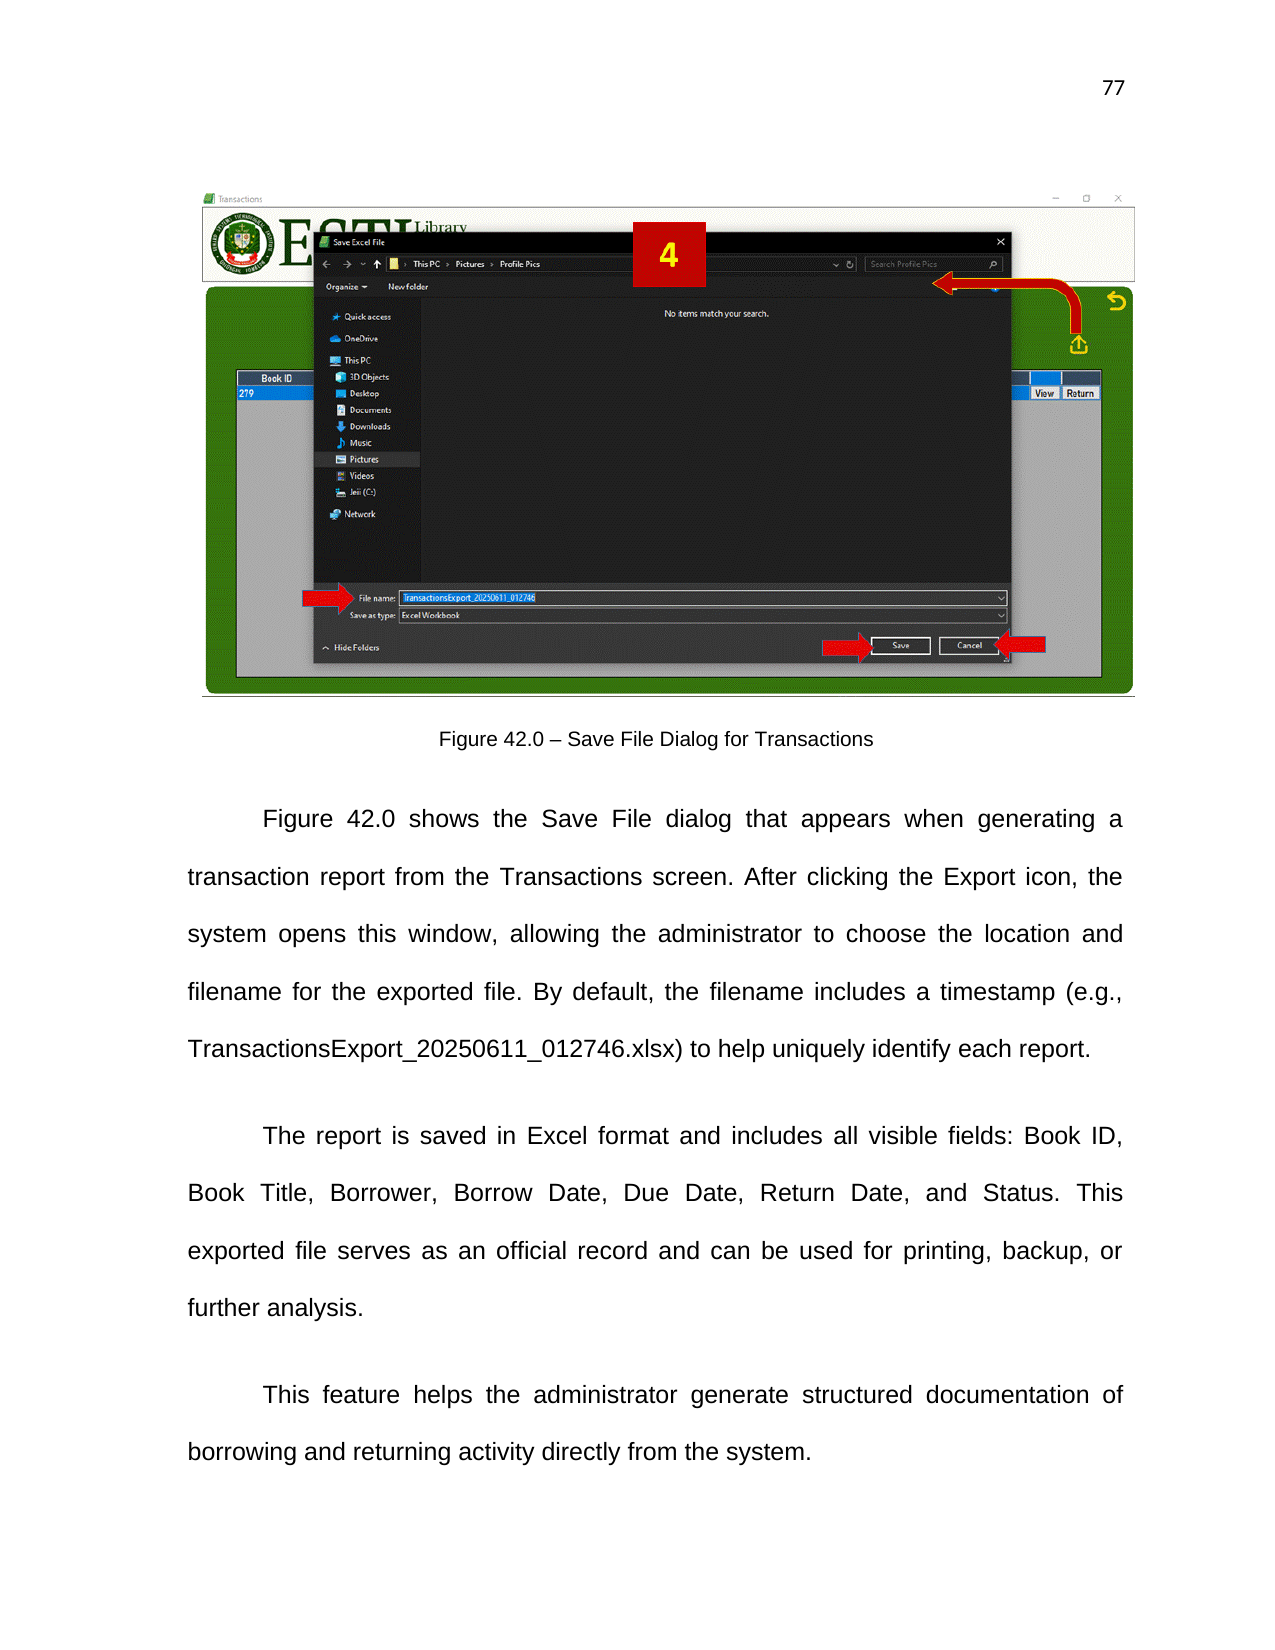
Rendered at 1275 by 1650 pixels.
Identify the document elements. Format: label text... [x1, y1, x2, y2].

text Figure 42.0 – Save File Dialog for Transactions [187, 703, 1125, 751]
text The report is saved in Excel format and includes all visible fields: Book ID, Book Title, Borrower, Borrow Date, Due Date, Return Date, and Status. This exported file serves as an official record and can be used for printing, backup, or further analysis. [187, 1121, 1125, 1322]
text Figure 42.0 shows the Save File dialog that appears when generating a transaction report from the Transactions screen. After clicking the Export icon, the system opens this window, allowing the administrator to choose the location and filename for the exported file. By default, the filename includes a timestamp (e.g., TransactionsExport_20250611_012746.xlsx) to help uniquely identify each report. [187, 804, 1125, 1063]
picture [187, 150, 1154, 703]
text This feature helps the administrator generate structured documentation of borrowing and returning activity directly from the system. [187, 1380, 1125, 1466]
